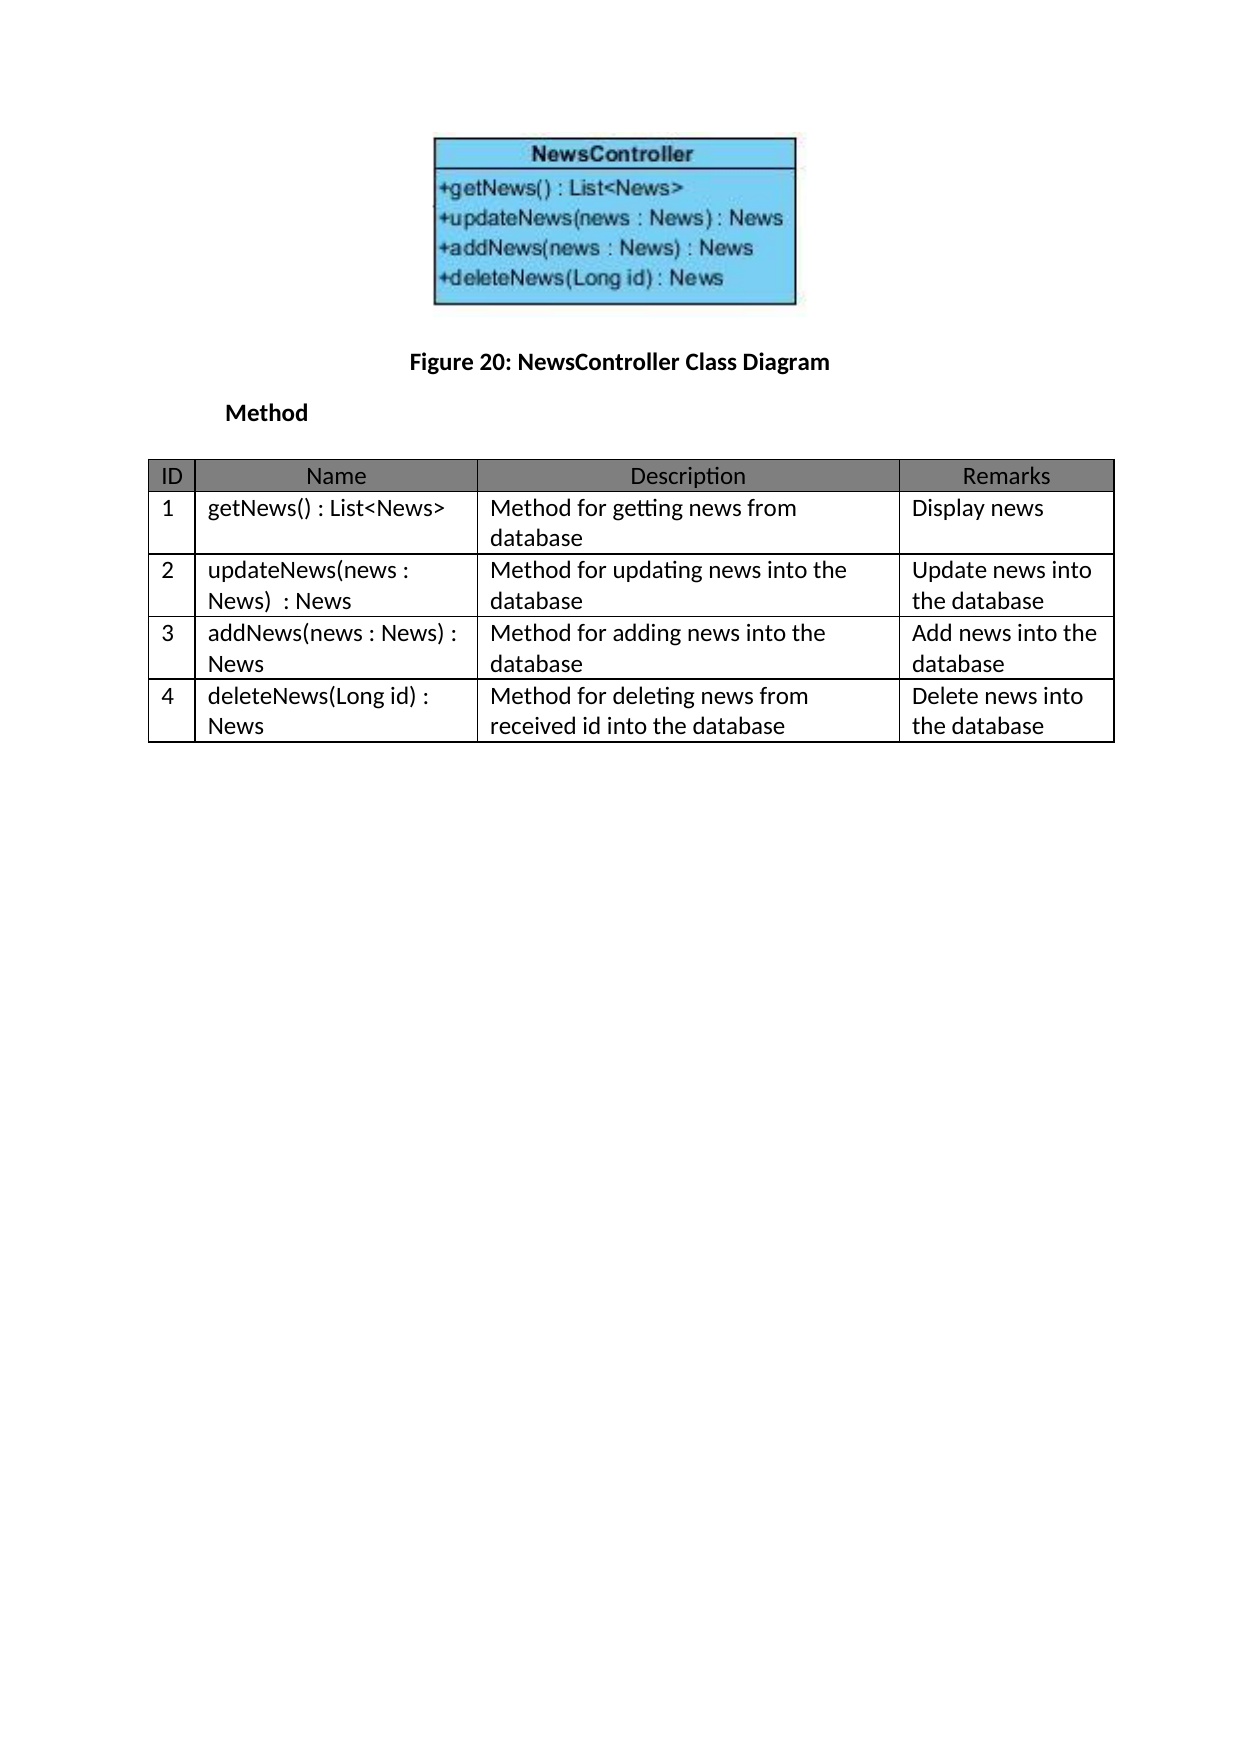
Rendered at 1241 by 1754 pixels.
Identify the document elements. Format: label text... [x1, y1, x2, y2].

picture [432, 132, 808, 317]
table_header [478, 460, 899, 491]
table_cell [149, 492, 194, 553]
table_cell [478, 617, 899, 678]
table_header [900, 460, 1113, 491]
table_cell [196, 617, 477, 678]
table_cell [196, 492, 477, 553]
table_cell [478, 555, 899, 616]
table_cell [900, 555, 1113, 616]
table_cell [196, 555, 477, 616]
text Figure 20: NewsController Class Diagram [150, 346, 1090, 377]
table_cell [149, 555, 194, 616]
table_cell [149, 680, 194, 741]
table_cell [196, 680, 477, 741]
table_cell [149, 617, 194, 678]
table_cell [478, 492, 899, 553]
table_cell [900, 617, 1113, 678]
text Method [150, 397, 1090, 428]
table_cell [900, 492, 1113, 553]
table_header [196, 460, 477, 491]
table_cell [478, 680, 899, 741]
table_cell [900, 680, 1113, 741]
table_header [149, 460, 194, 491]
